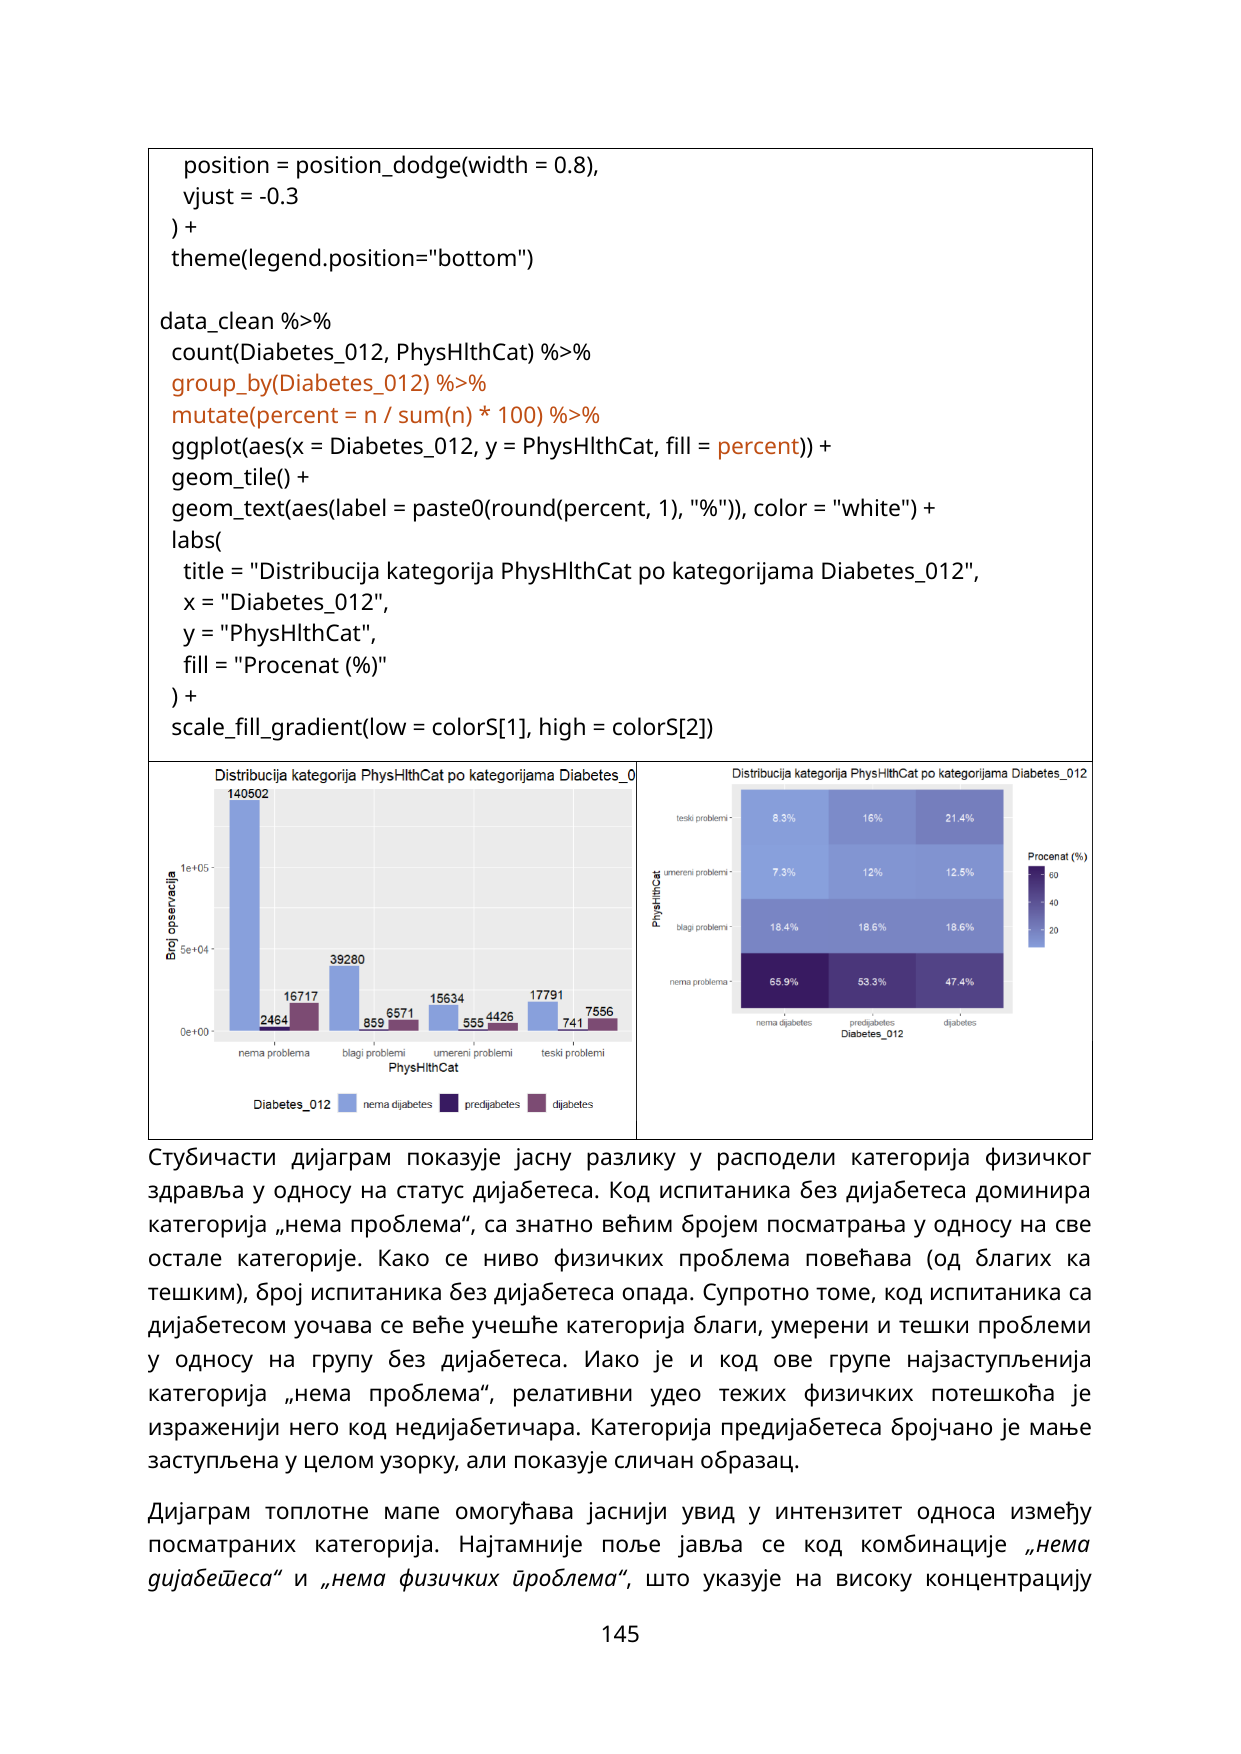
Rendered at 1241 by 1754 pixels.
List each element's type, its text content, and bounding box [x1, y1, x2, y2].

table_cell [637, 762, 1092, 1139]
picture [159, 762, 637, 1121]
picture [647, 762, 1093, 1041]
text Стубичасти дијаграм показује јасну разлику у расподели категорија физичког здравља у односу на статус дијабетеса. Код испитаника без дијабетеса доминира категорија „нема проблема“, са знатно већим бројем посматрања у односу на све остале категорије. Како се ниво физичких проблема повећава (од благих ка тешким), број испитаника без дијабетеса опада. Супротно томе, код испитаника са дијабетесом уочава се веће учешће категорија благи, умерени и тешки проблеми у односу на групу без дијабетеса. Иако је и код ове групе најзаступљенија категорија „нема проблема“, релативни удео тежих физичких потешкоћа је израженији него код недијабетичара. Категорија предијабетеса бројчано је мање заступљена у целом узорку, али показује сличан образац. [148, 1140, 1093, 1475]
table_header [149, 149, 1092, 761]
table_cell [149, 762, 636, 1139]
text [148, 1494, 1093, 1593]
